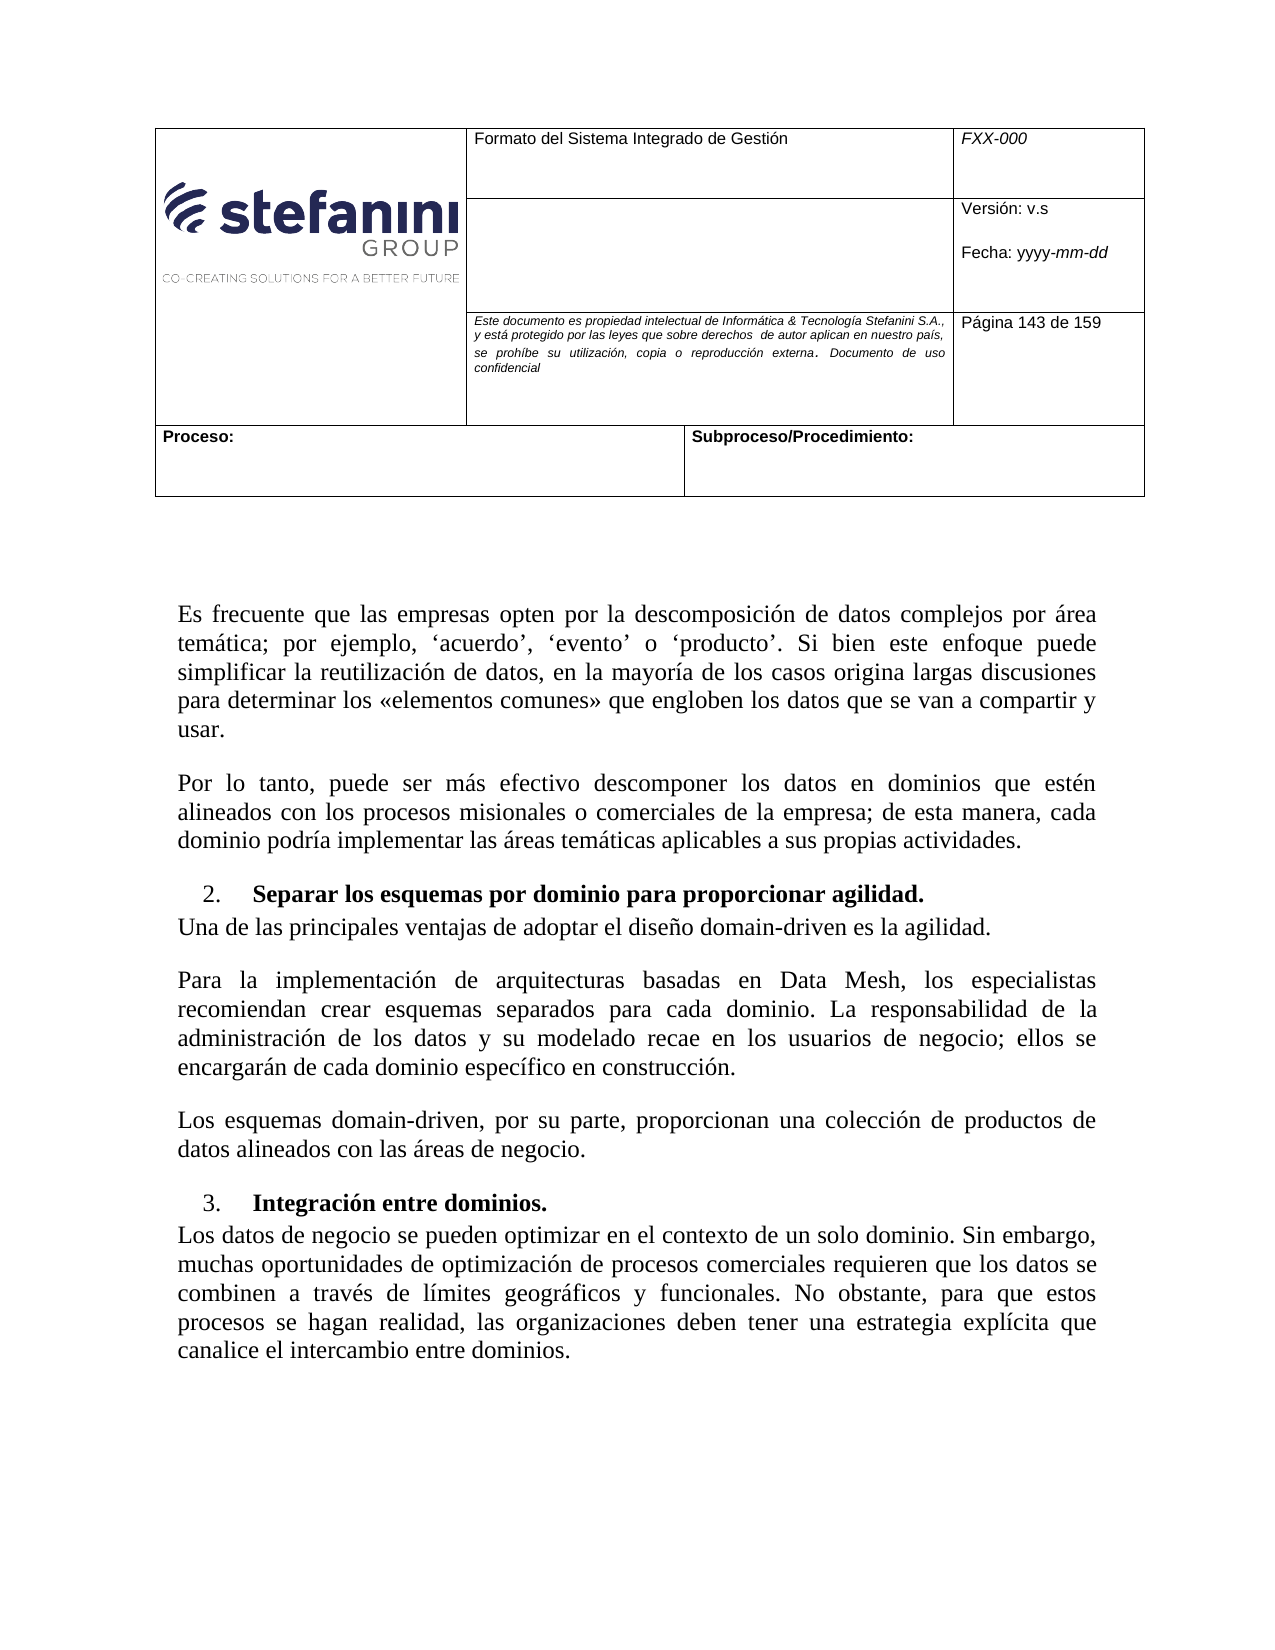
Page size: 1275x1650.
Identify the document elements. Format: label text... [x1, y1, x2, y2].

list Integración entre dominios. [202, 1188, 1098, 1217]
list Separar los esquemas por dominio para proporcionar agilidad. [202, 879, 1098, 908]
text Los esquemas domain-driven, por su parte, proporcionan una colección de productos de datos alineados con las áreas de negocio. [177, 1106, 1098, 1163]
text Una de las principales ventajas de adoptar el diseño domain-driven es la agilidad. [177, 912, 1098, 941]
text Los datos de negocio se pueden optimizar en el contexto de un solo dominio. Sin embargo, muchas oportunidades de optimización de procesos comerciales requieren que los datos se combinen a través de límites geográficos y funcionales. No obstante, para que estos procesos se hagan realidad, las organizaciones deben tener una estrategia explícita que canalice el intercambio entre dominios. [177, 1221, 1098, 1364]
picture [162, 182, 460, 286]
text Es frecuente que las empresas opten por la descomposición de datos complejos por área temática; por ejemplo, ‘acuerdo’, ‘evento’ o ‘producto’. Si bien este enfoque puede simplificar la reutilización de datos, en la mayoría de los casos origina largas discusiones para determinar los «elementos comunes» que engloben los datos que se van a compartir y usar. [177, 599, 1098, 743]
text Por lo tanto, puede ser más efectivo descomponer los datos en dominios que estén alineados con los procesos misionales o comerciales de la empresa; de esta manera, cada dominio podría implementar las áreas temáticas aplicables a sus propias actividades. [177, 768, 1098, 854]
text Para la implementación de arquitecturas basadas en Data Mesh, los especialistas recomiendan crear esquemas separados para cada dominio. La responsabilidad de la administración de los datos y su modelado recae en los usuarios de negocio; ellos se encargarán de cada dominio específico en construcción. [177, 966, 1098, 1081]
